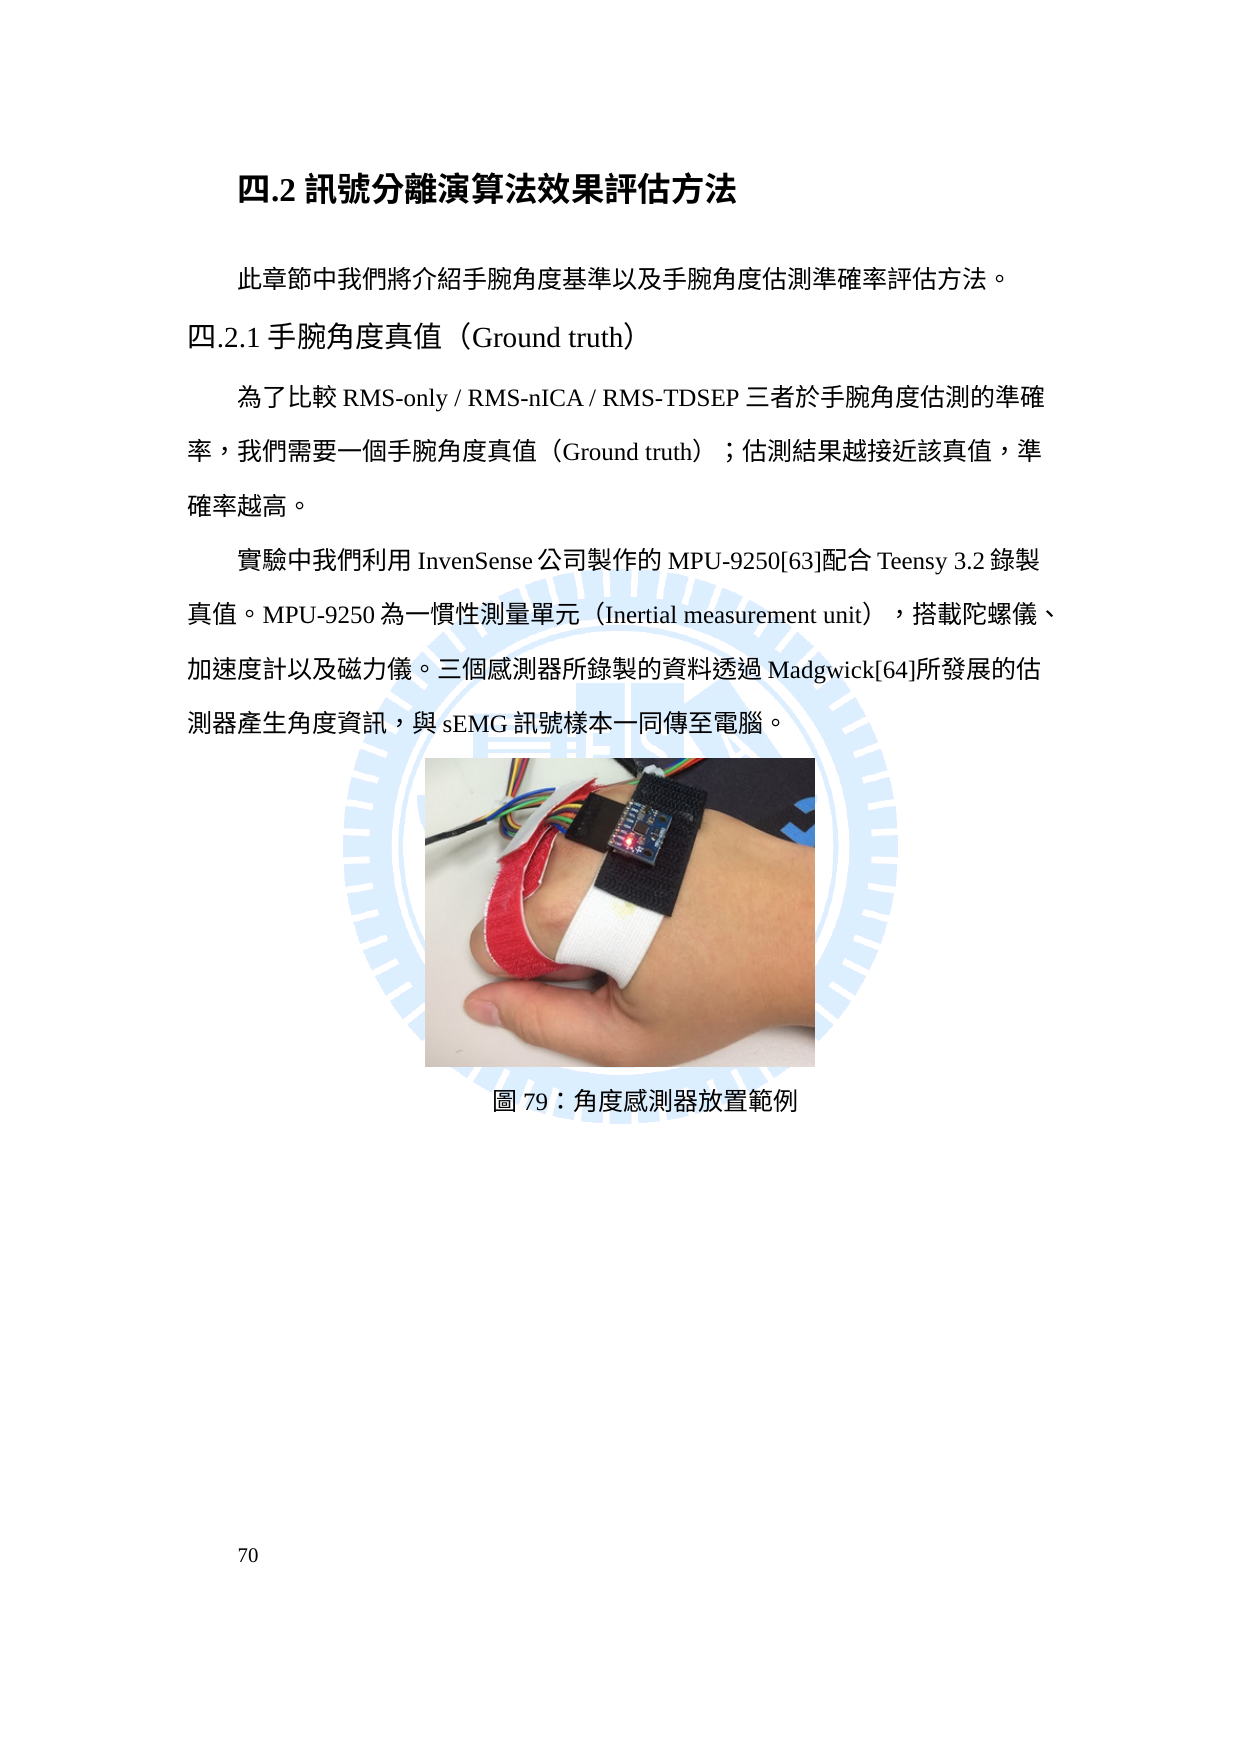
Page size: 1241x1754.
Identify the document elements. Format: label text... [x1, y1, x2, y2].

subtitle 手腕角度真值（Ground truth） [187, 314, 1053, 356]
text 實驗中我們利用InvenSense公司製作的MPU-9250[63]配合Teensy 3.2錄製真值。MPU-9250為一慣性測量單元（Inertial measurement unit），搭載陀螺儀、加速度計以及磁力儀。三個感測器所錄製的資料透過Madgwick[64]所發展的估測器產生角度資訊，與sEMG訊號樣本一同傳至電腦。 [187, 541, 1053, 740]
text 圖 79：角度感測器放置範例 [187, 1081, 1053, 1118]
subtitle 訊號分離演算法效果評估方法 [187, 163, 1053, 211]
text 此章節中我們將介紹手腕角度基準以及手腕角度估測準確率評估方法。 [187, 260, 1053, 296]
text 為了比較RMS-only / RMS-nICA / RMS-TDSEP三者於手腕角度估測的準確率，我們需要一個手腕角度真值（Ground truth）；估測結果越接近該真值，準確率越高。 [187, 377, 1053, 522]
picture [425, 758, 815, 1067]
